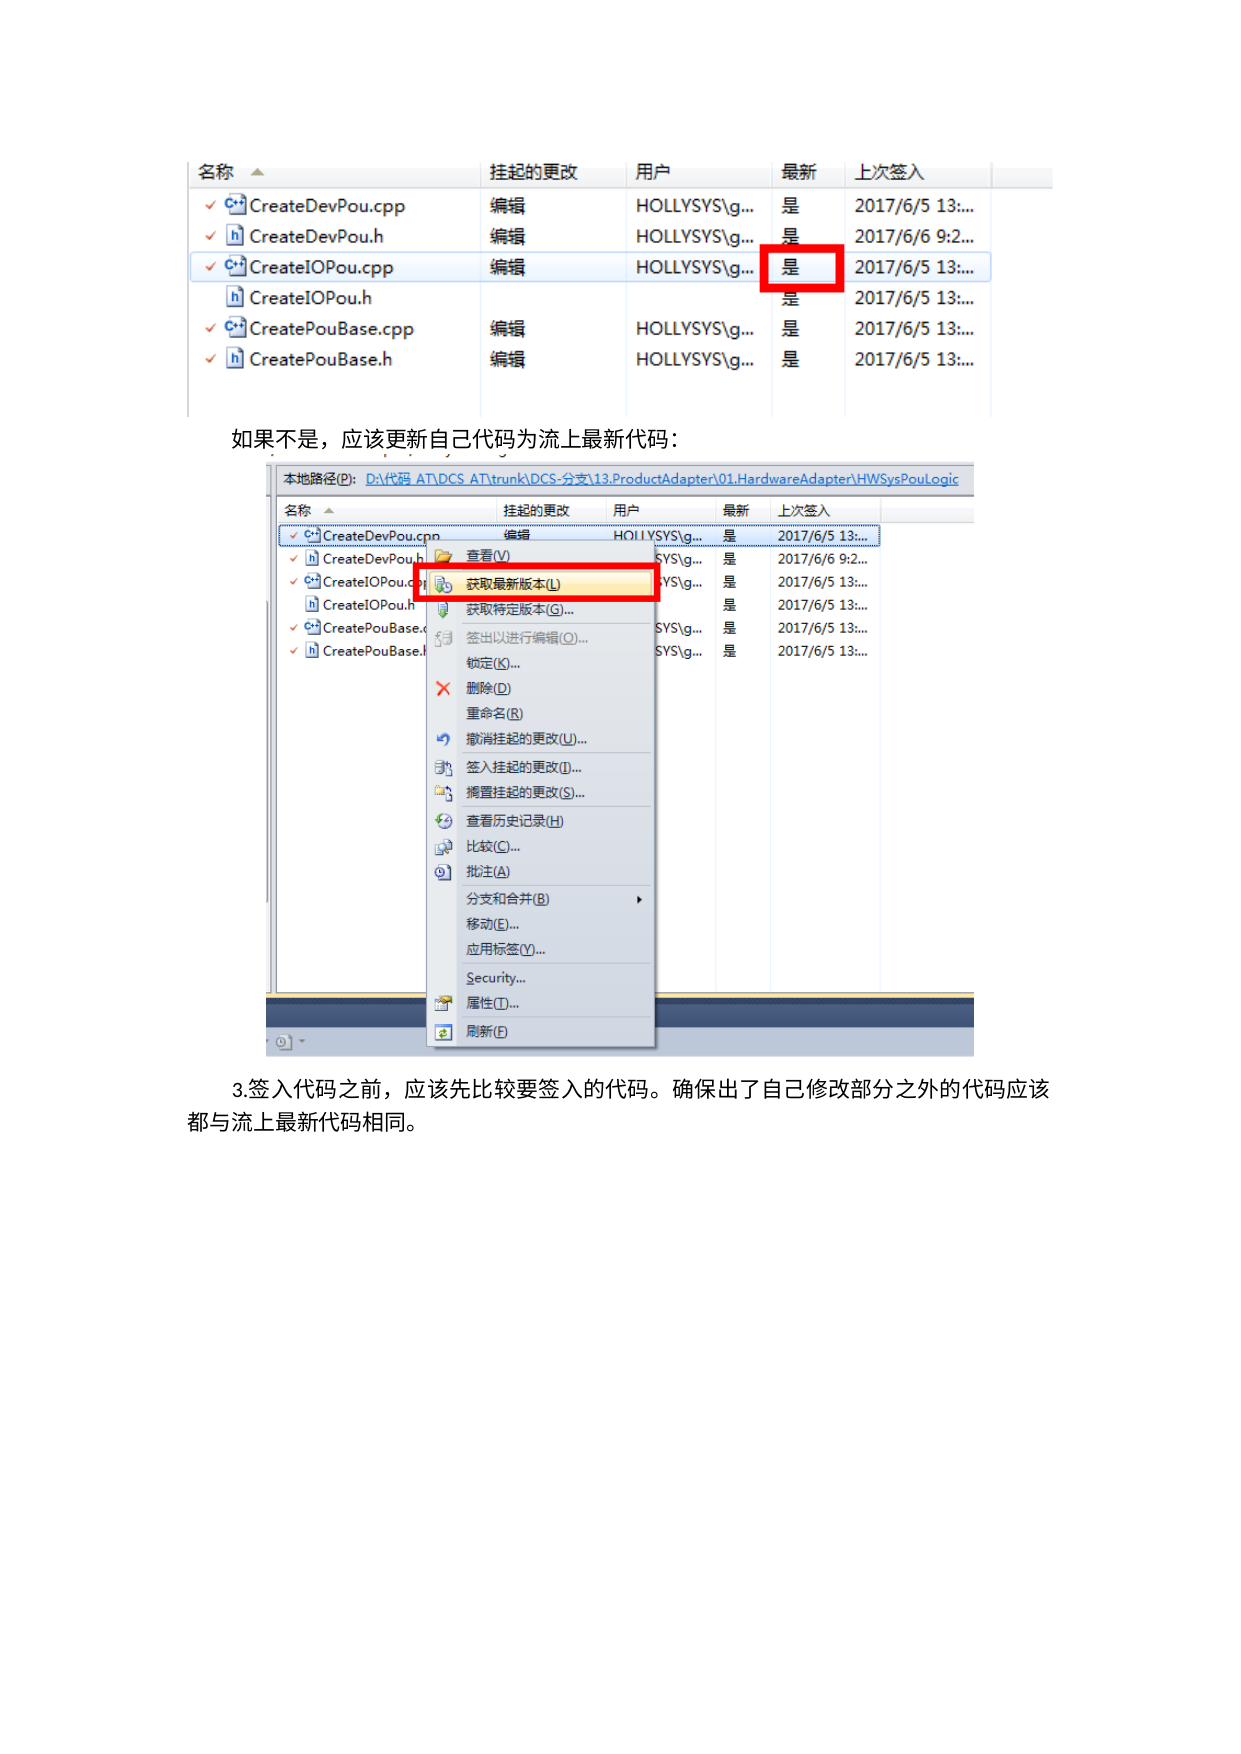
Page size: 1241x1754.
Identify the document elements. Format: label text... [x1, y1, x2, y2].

list 3.签入代码之前，应该先比较要签入的代码。确保出了自己修改部分之外的代码应该都与流上最新代码相同。 [187, 1072, 1053, 1137]
list 如果不是，应该更新自己代码为流上最新代码： [187, 422, 1053, 454]
picture [266, 454, 974, 1057]
picture [187, 162, 1053, 417]
